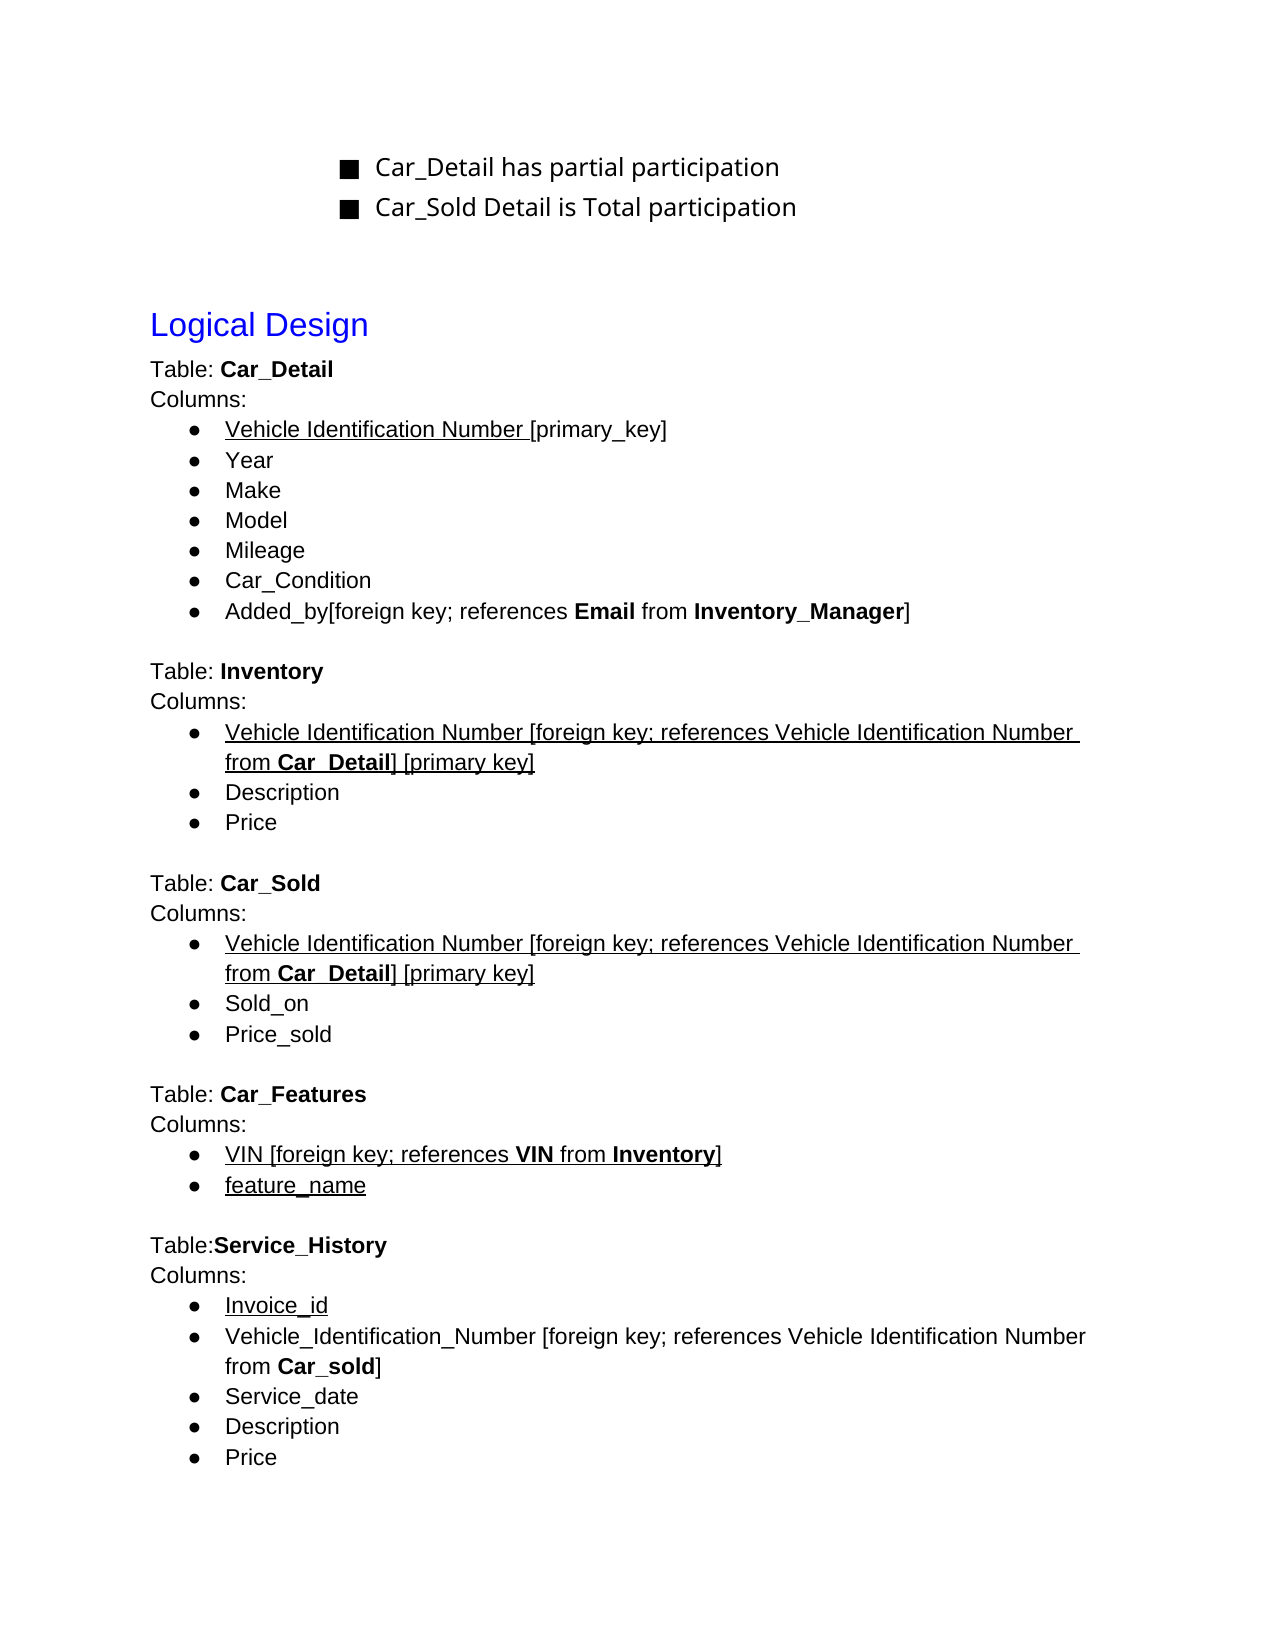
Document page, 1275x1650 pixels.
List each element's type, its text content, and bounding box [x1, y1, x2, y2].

list Price [187, 1443, 1125, 1470]
list Added_by[foreign key; references Email from Inventory_Manager] [187, 598, 1125, 624]
text Table:Service_History [150, 1232, 1125, 1258]
list Service_date [187, 1383, 1125, 1409]
text Columns: [150, 688, 1125, 714]
list Price [187, 809, 1125, 835]
list Car_Sold Detail is Total participation [337, 189, 1125, 223]
text Columns: [150, 900, 1125, 926]
text Table: Car_Detail [150, 356, 1125, 382]
list Invoice_id [187, 1292, 1125, 1319]
list Model [187, 507, 1125, 533]
list Year [187, 447, 1125, 473]
list Make [187, 477, 1125, 503]
list Price_sold [187, 1021, 1125, 1047]
list Car_Detail has partial participation [337, 150, 1125, 184]
list Description [187, 779, 1125, 805]
list Vehicle Identification Number [foreign key; references Vehicle Identification Number from Car_Detail] [primary key] [187, 718, 1125, 775]
list Mileage [187, 537, 1125, 563]
list Description [187, 1413, 1125, 1439]
list feature_name [187, 1172, 1125, 1198]
text Table: Inventory [150, 658, 1125, 684]
text Table: Car_Sold [150, 869, 1125, 896]
text Columns: [150, 1111, 1125, 1137]
subtitle Logical Design [150, 305, 1125, 343]
list Vehicle Identification Number [primary_key] [187, 416, 1125, 443]
list VIN [foreign key; references VIN from Inventory] [187, 1141, 1125, 1168]
list Vehicle_Identification_Number [foreign key; references Vehicle Identification Number from Car_sold] [187, 1323, 1125, 1379]
text Table: Car_Features [150, 1081, 1125, 1107]
list Sold_on [187, 990, 1125, 1017]
list Car_Condition [187, 567, 1125, 594]
text Columns: [150, 1262, 1125, 1288]
list Vehicle Identification Number [foreign key; references Vehicle Identification Number from Car_Detail] [primary key] [187, 930, 1125, 986]
text Columns: [150, 386, 1125, 412]
